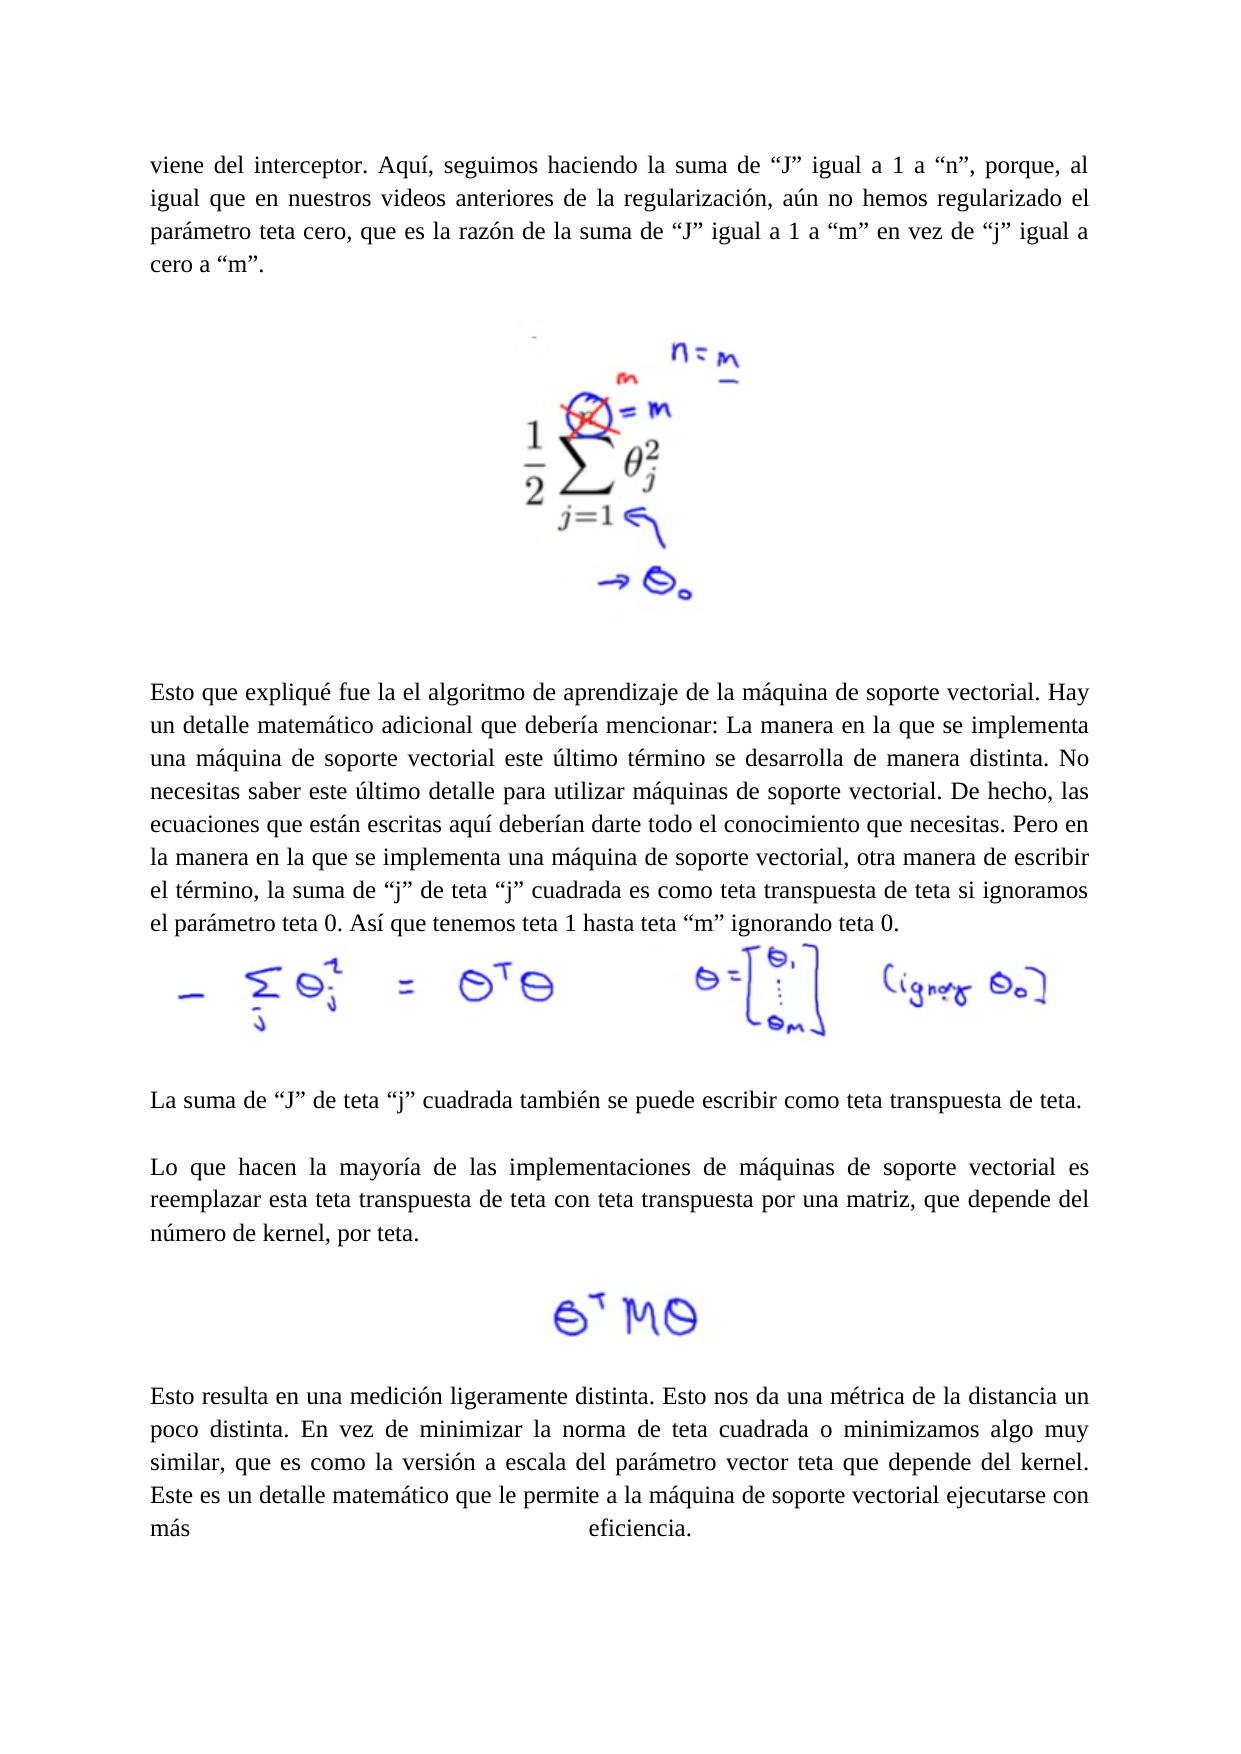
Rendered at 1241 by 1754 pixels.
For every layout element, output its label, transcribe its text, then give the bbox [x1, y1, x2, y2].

text Esto que expliqué fue la el algoritmo de aprendizaje de la máquina de soporte vectorial. Hay un detalle matemático adicional que debería mencionar: La manera en la que se implementa una máquina de soporte vectorial este último término se desarrolla de manera distinta. No necesitas saber este último detalle para utilizar máquinas de soporte vectorial. De hecho, las ecuaciones que están escritas aquí deberían darte todo el conocimiento que necesitas. Pero en la manera en la que se implementa una máquina de soporte vectorial, otra manera de escribir el término, la suma de “j” de teta “j” cuadrada es como teta transpuesta de teta si ignoramos el parámetro teta 0. Así que tenemos teta 1 hasta teta “m” ignorando teta 0. [150, 677, 1090, 937]
picture [482, 315, 758, 641]
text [150, 150, 1090, 278]
picture [176, 941, 1064, 1049]
text La suma de “J” de teta “j” cuadrada también se puede escribir como teta transpuesta de teta. Lo que hacen la mayoría de las implementaciones de máquinas de soporte vectorial es reemplazar esta teta transpuesta de teta con teta transpuesta por una matriz, que depende del número de kernel, por teta. [150, 1086, 1090, 1246]
picture [516, 1283, 724, 1345]
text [150, 1381, 1090, 1575]
